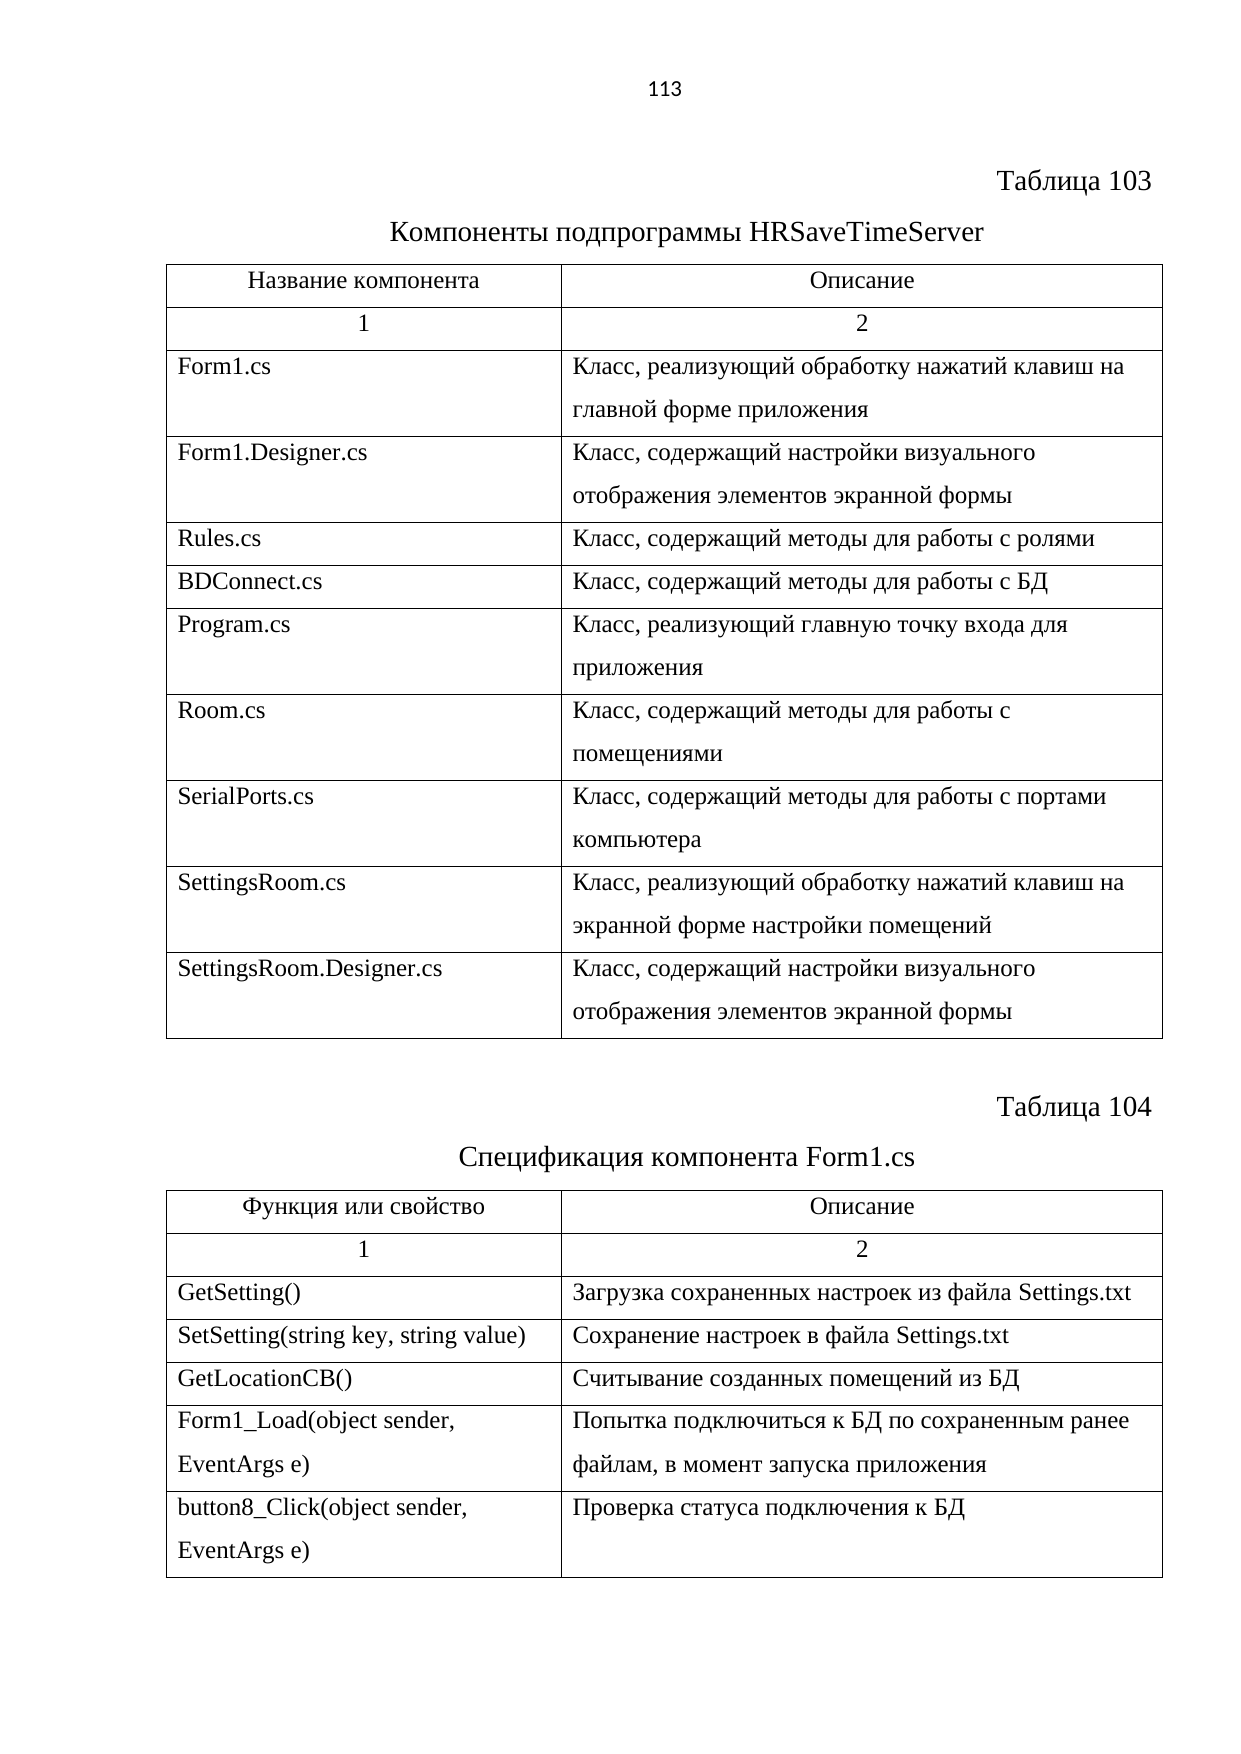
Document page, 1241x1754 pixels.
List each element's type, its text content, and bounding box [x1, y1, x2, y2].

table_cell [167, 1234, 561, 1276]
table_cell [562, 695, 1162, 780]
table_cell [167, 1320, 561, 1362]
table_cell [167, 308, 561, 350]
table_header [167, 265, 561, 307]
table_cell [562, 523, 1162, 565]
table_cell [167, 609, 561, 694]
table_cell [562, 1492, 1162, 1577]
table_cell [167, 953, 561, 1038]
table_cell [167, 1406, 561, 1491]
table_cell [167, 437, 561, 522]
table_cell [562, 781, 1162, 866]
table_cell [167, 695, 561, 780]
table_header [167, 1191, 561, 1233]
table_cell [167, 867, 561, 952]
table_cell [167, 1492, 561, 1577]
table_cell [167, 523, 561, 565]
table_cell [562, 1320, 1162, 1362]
text Таблица 104 [177, 1089, 1152, 1123]
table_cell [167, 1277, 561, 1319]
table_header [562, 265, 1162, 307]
text Компоненты подпрограммы HRSaveTimeServer [177, 214, 1152, 247]
text Спецификация компонента Form1.cs [177, 1139, 1152, 1173]
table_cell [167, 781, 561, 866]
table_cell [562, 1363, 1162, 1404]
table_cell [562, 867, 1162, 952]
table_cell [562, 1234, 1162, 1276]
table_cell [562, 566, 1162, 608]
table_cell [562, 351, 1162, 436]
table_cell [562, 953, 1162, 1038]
text Таблица 103 [177, 163, 1152, 197]
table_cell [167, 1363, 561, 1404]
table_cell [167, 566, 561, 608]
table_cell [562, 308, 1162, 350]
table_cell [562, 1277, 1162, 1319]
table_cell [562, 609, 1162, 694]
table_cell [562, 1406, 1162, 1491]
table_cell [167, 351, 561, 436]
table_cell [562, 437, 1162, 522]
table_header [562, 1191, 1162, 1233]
